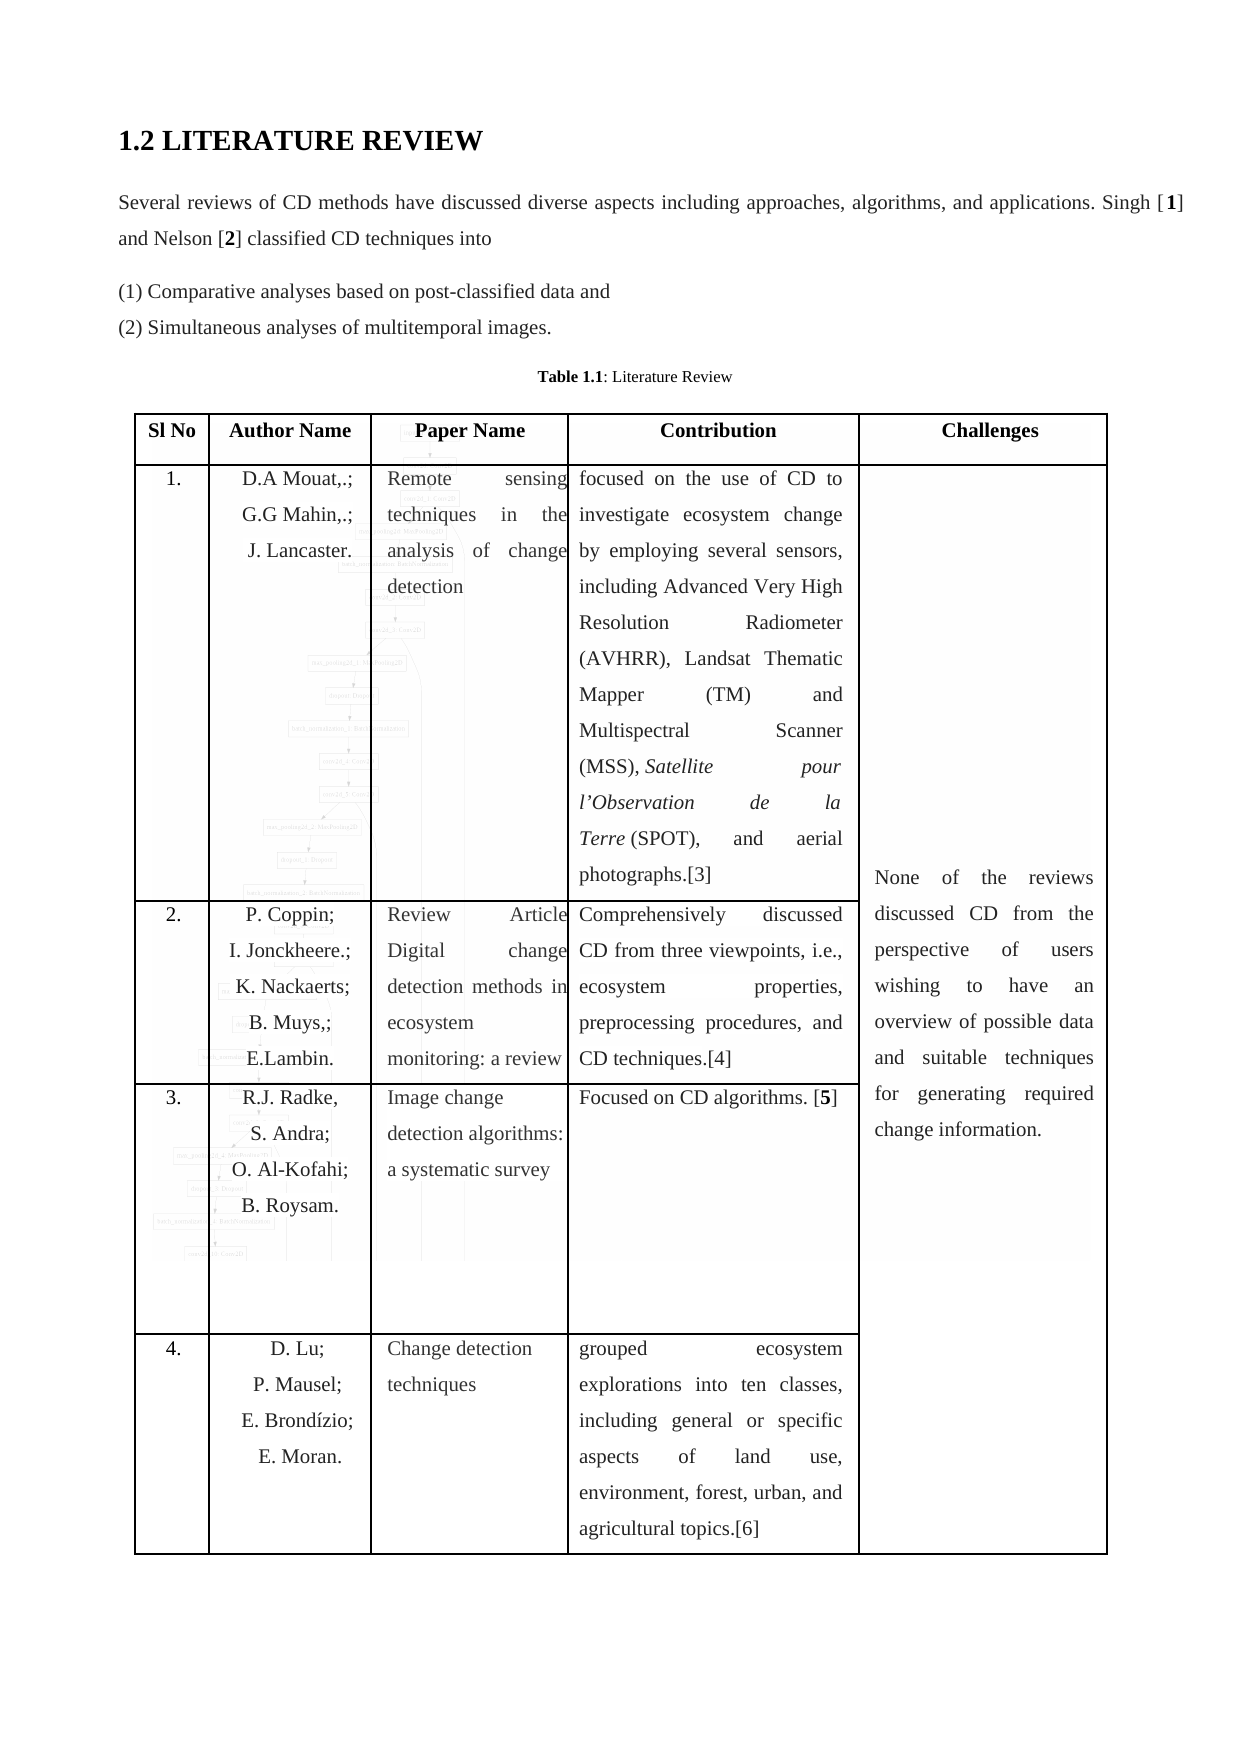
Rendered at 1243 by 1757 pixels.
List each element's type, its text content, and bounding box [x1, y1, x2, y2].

table_header Sl No [136, 415, 208, 464]
table_cell Review Article Digital change detection methods in ecosystem monitoring: a review [372, 902, 567, 1083]
table_cell Comprehensively discussed CD from three viewpoints, i.e., ecosystem properties, preprocessing procedures, and CD techniques.[4] [569, 902, 858, 1083]
table_cell 2. [136, 902, 208, 1083]
list (2) Simultaneous analyses of multitemporal images. [118, 314, 1184, 339]
table_header Challenges [860, 415, 1106, 464]
text Several reviews of CD methods have discussed diverse aspects including approaches, algorithms, and applications. Singh [1] and Nelson [2] classified CD techniques into [118, 190, 1184, 250]
table_cell P. Coppin; I. Jonckheere.; K. Nackaerts; B. Muys,; E.Lambin. [210, 902, 370, 1083]
table_cell R.J. Radke, S. Andra; O. Al-Kofahi; B. Roysam. [210, 1085, 370, 1333]
table_cell None of the reviews discussed CD from the perspective of users wishing to have an overview of possible data and suitable techniques for generating required change information. [860, 466, 1106, 1553]
list (1) Comparative analyses based on post-classified data and [118, 278, 1184, 303]
text Table 1.1: Literature Review [118, 367, 1152, 386]
table_cell 3. [136, 1085, 208, 1333]
table_cell 1. [136, 466, 208, 899]
table_cell grouped ecosystem explorations into ten classes, including general or specific aspects of land use, environment, forest, urban, and agricultural topics.[6] [569, 1335, 858, 1553]
table_cell Focused on CD algorithms. [5] [569, 1085, 858, 1333]
table_cell Change detection techniques [372, 1335, 567, 1553]
table_header Author Name [210, 415, 370, 464]
table_header Contribution [569, 415, 858, 464]
table_header Paper Name [372, 415, 567, 464]
table_cell focused on the use of CD to investigate ecosystem change by employing several sensors, including Advanced Very High Resolution Radiometer (AVHRR), Landsat Thematic Mapper (TM) and Multispectral Scanner (MSS), Satellite pour l’Observation de la Terre (SPOT), and aerial photographs.[3] [569, 466, 858, 899]
table_cell D. Lu; P. Mausel; E. Brondízio; E. Moran. [210, 1335, 370, 1553]
table_cell Image change detection algorithms: a systematic survey [372, 1085, 567, 1333]
table_cell 4. [136, 1335, 208, 1553]
table_cell D.A Mouat,.; G.G Mahin,.; J. Lancaster. [210, 466, 370, 899]
text 1.2 LITERATURE REVIEW [118, 123, 1184, 156]
table_cell Remote sensing techniques in the analysis of change detection [372, 466, 567, 899]
